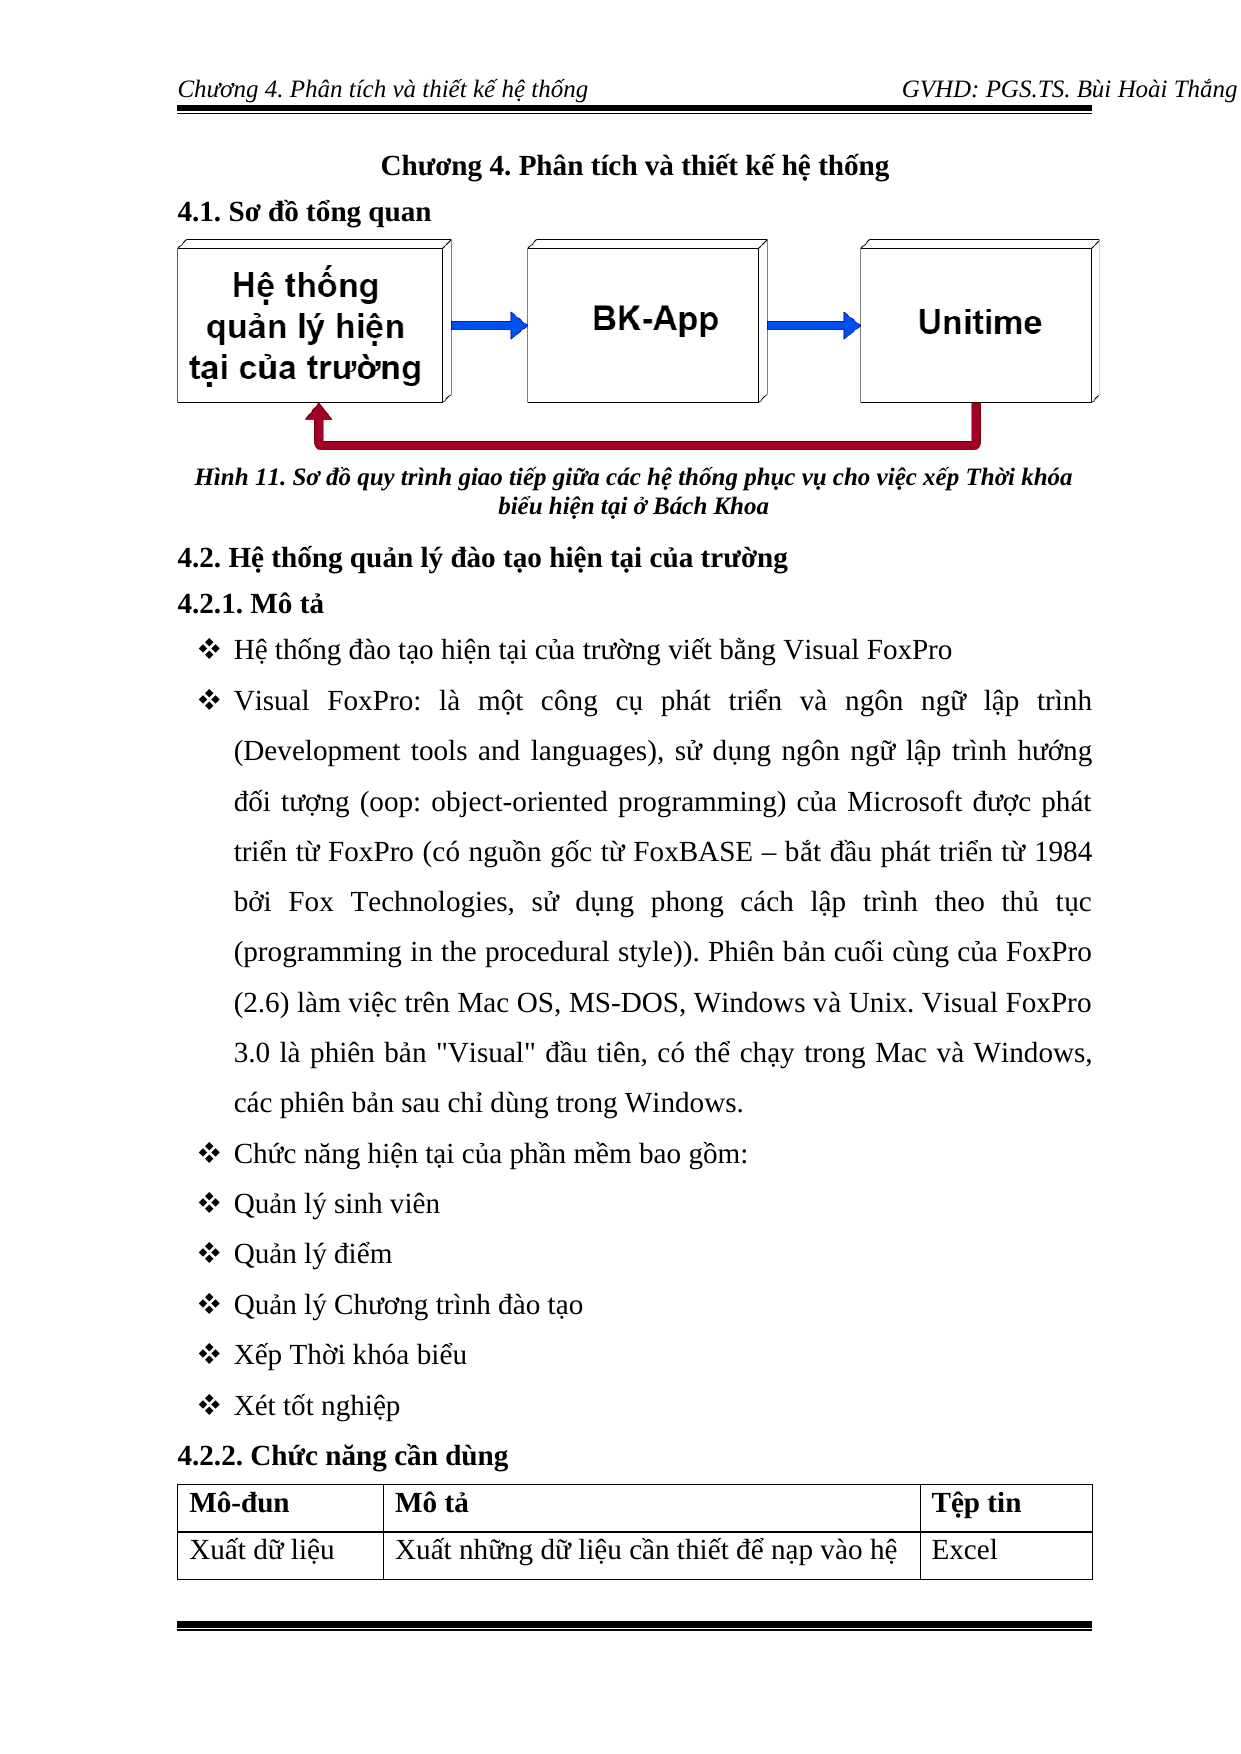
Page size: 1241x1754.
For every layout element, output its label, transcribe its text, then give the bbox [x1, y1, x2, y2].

picture [177, 239, 1100, 450]
text Xét tốt nghiệp [196, 1388, 1092, 1422]
text Quản lý sinh viên [196, 1186, 1092, 1220]
text Quản lý Chương trình đào tạo [196, 1287, 1092, 1321]
table_header Mô tả [384, 1485, 920, 1531]
table_header Tệp tin [921, 1485, 1092, 1531]
text Sơ đồ tổng quan [177, 194, 1092, 227]
text Mô tả [177, 586, 1092, 620]
text Phân tích và thiết kế hệ thống [177, 148, 1092, 181]
text Quản lý điểm [196, 1237, 1092, 1270]
text Hệ thống quản lý đào tạo hiện tại của trường [177, 540, 1092, 574]
text Xếp Thời khóa biểu [196, 1337, 1092, 1371]
table_cell Excel [921, 1533, 1092, 1578]
text Hệ thống đào tạo hiện tại của trường viết bằng Visual FoxPro [196, 632, 1092, 666]
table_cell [384, 1533, 920, 1578]
text Visual FoxPro: là một công cụ phát triển và ngôn ngữ lập trình (Development tools and languages), sử dụng ngôn ngữ lập trình hướng đối tượng (oop: object-oriented programming) của Microsoft được phát triển từ FoxPro (có nguồn gốc từ FoxBASE – bắt đầu phát triển từ 1984 bởi Fox Technologies, sử dụng phong cách lập trình theo thủ tục (programming in the procedural style)). Phiên bản cuối cùng của FoxPro (2.6) làm việc trên Mac OS, MS-DOS, Windows và Unix. Visual FoxPro 3.0 là phiên bản "Visual" đầu tiên, có thể chạy trong Mac và Windows, các phiên bản sau chỉ dùng trong Windows. [196, 683, 1092, 1119]
text Chức năng hiện tại của phần mềm bao gồm: [196, 1136, 1092, 1169]
table_header Mô-đun [178, 1485, 383, 1531]
table_cell Xuất dữ liệu [178, 1533, 383, 1578]
text Chức năng cần dùng [177, 1438, 1092, 1472]
